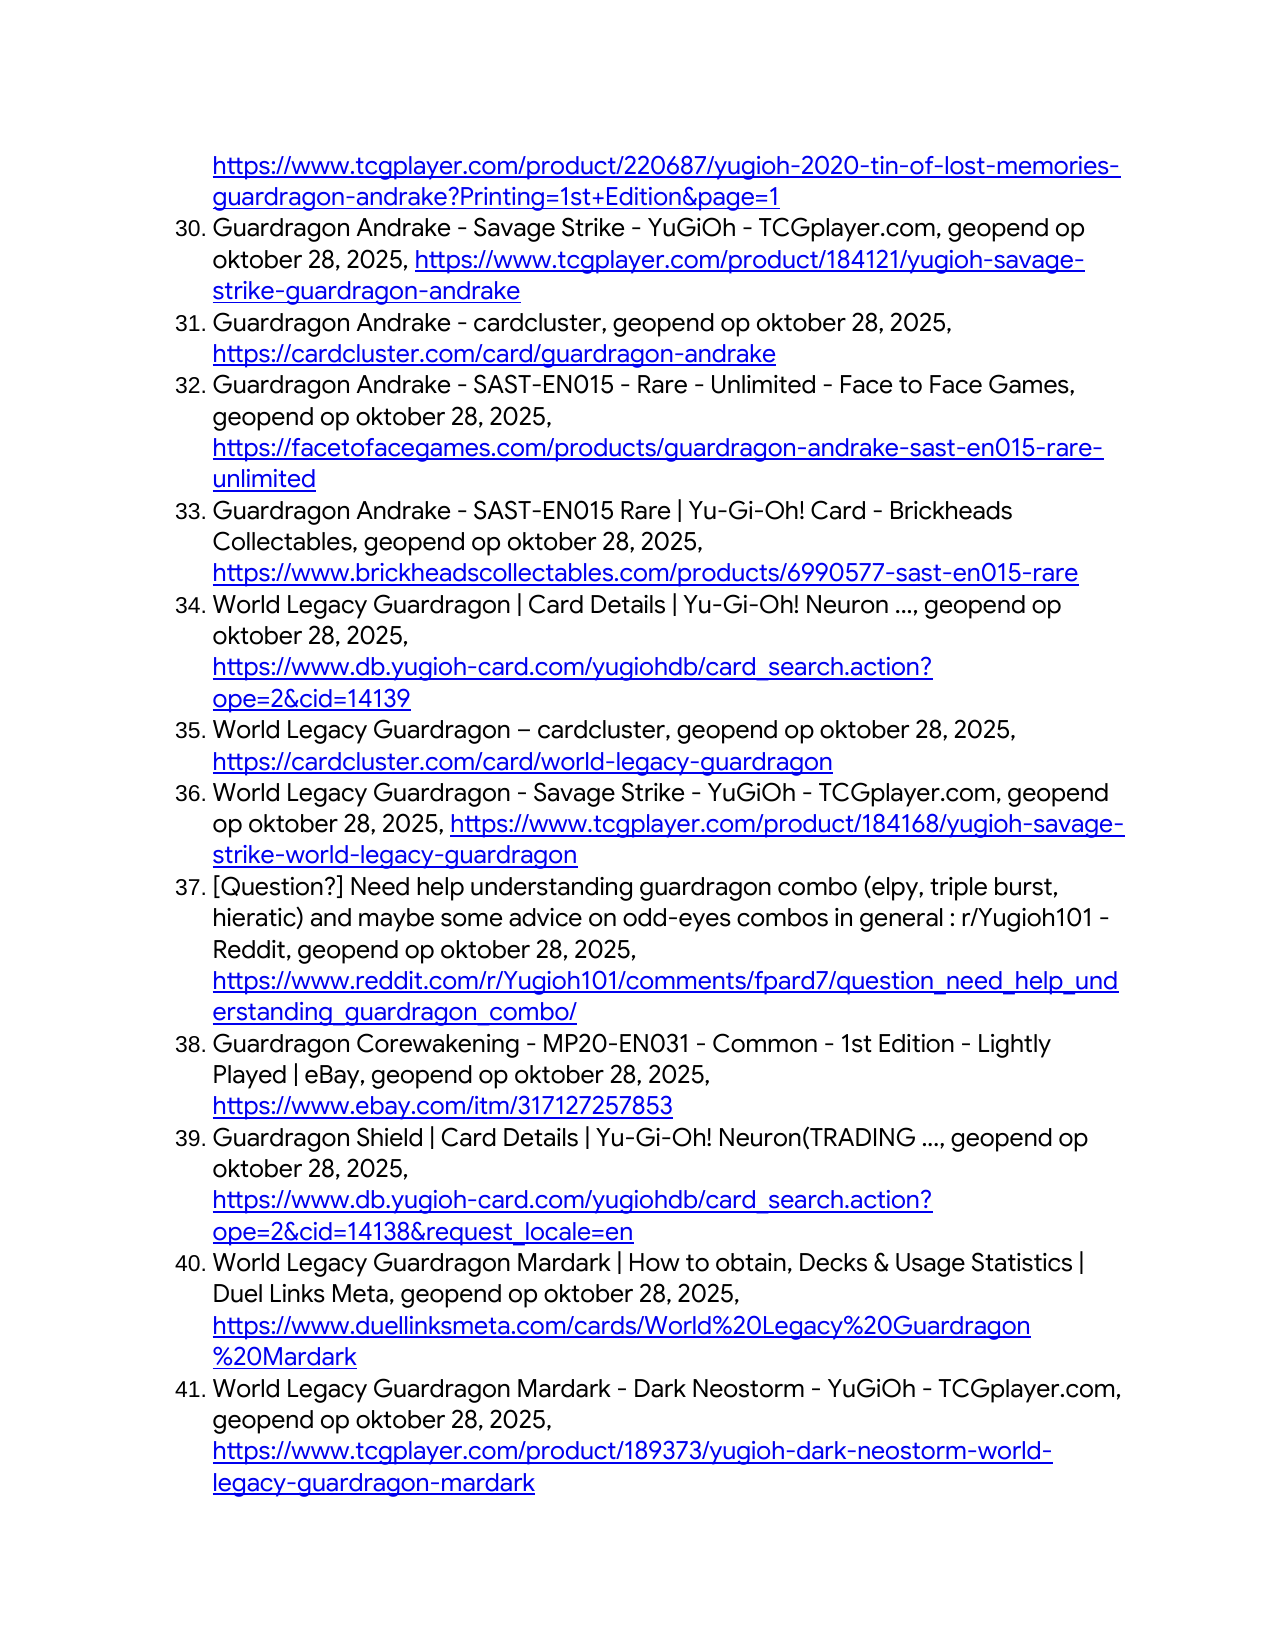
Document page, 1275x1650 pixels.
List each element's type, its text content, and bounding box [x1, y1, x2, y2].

list World Legacy Guardragon - Savage Strike - YuGiOh - TCGplayer.com, geopend op oktober 28, 2025, https://www.tcgplayer.com/product/184168/yugioh-savage-strike-world-legacy-guardragon [175, 777, 1125, 871]
list Guardragon Andrake - Savage Strike - YuGiOh - TCGplayer.com, geopend op oktober 28, 2025, https://www.tcgplayer.com/product/184121/yugioh-savage-strike-guardragon-andrake [175, 213, 1125, 307]
list World Legacy Guardragon Mardark - Dark Neostorm - YuGiOh - TCGplayer.com, geopend op oktober 28, 2025, https://www.tcgplayer.com/product/189373/yugioh-dark-neostorm-world-legacy-guardragon-mardark [175, 1373, 1125, 1498]
list World Legacy Guardragon Mardark | How to obtain, Decks & Usage Statistics | Duel Links Meta, geopend op oktober 28, 2025, https://www.duellinksmeta.com/cards/World%20Legacy%20Guardragon%20Mardark [175, 1247, 1125, 1373]
list World Legacy Guardragon | Card Details | Yu-Gi-Oh! Neuron ..., geopend op oktober 28, 2025, https://www.db.yugioh-card.com/yugiohdb/card_search.action?ope=2&cid=14139 [175, 589, 1125, 714]
list [Question?] Need help understanding guardragon combo (elpy, triple burst, hieratic) and maybe some advice on odd-eyes combos in general : r/Yugioh101 - Reddit, geopend op oktober 28, 2025, https://www.reddit.com/r/Yugioh101/comments/fpard7/question_need_help_understanding_guardragon_combo/ [175, 871, 1125, 1028]
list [175, 150, 1125, 213]
list Guardragon Andrake - SAST-EN015 - Rare - Unlimited - Face to Face Games, geopend op oktober 28, 2025, https://facetofacegames.com/products/guardragon-andrake-sast-en015-rare-unlimited [175, 369, 1125, 495]
list Guardragon Shield | Card Details | Yu-Gi-Oh! Neuron(TRADING ..., geopend op oktober 28, 2025, https://www.db.yugioh-card.com/yugiohdb/card_search.action?ope=2&cid=14138&request_locale=en [175, 1122, 1125, 1247]
list Guardragon Corewakening - MP20-EN031 - Common - 1st Edition - Lightly Played | eBay, geopend op oktober 28, 2025, https://www.ebay.com/itm/317127257853 [175, 1028, 1125, 1122]
list World Legacy Guardragon – cardcluster, geopend op oktober 28, 2025, https://cardcluster.com/card/world-legacy-guardragon [175, 714, 1125, 777]
list Guardragon Andrake - SAST-EN015 Rare | Yu-Gi-Oh! Card - Brickheads Collectables, geopend op oktober 28, 2025, https://www.brickheadscollectables.com/products/6990577-sast-en015-rare [175, 495, 1125, 589]
list Guardragon Andrake - cardcluster, geopend op oktober 28, 2025, https://cardcluster.com/card/guardragon-andrake [175, 307, 1125, 369]
